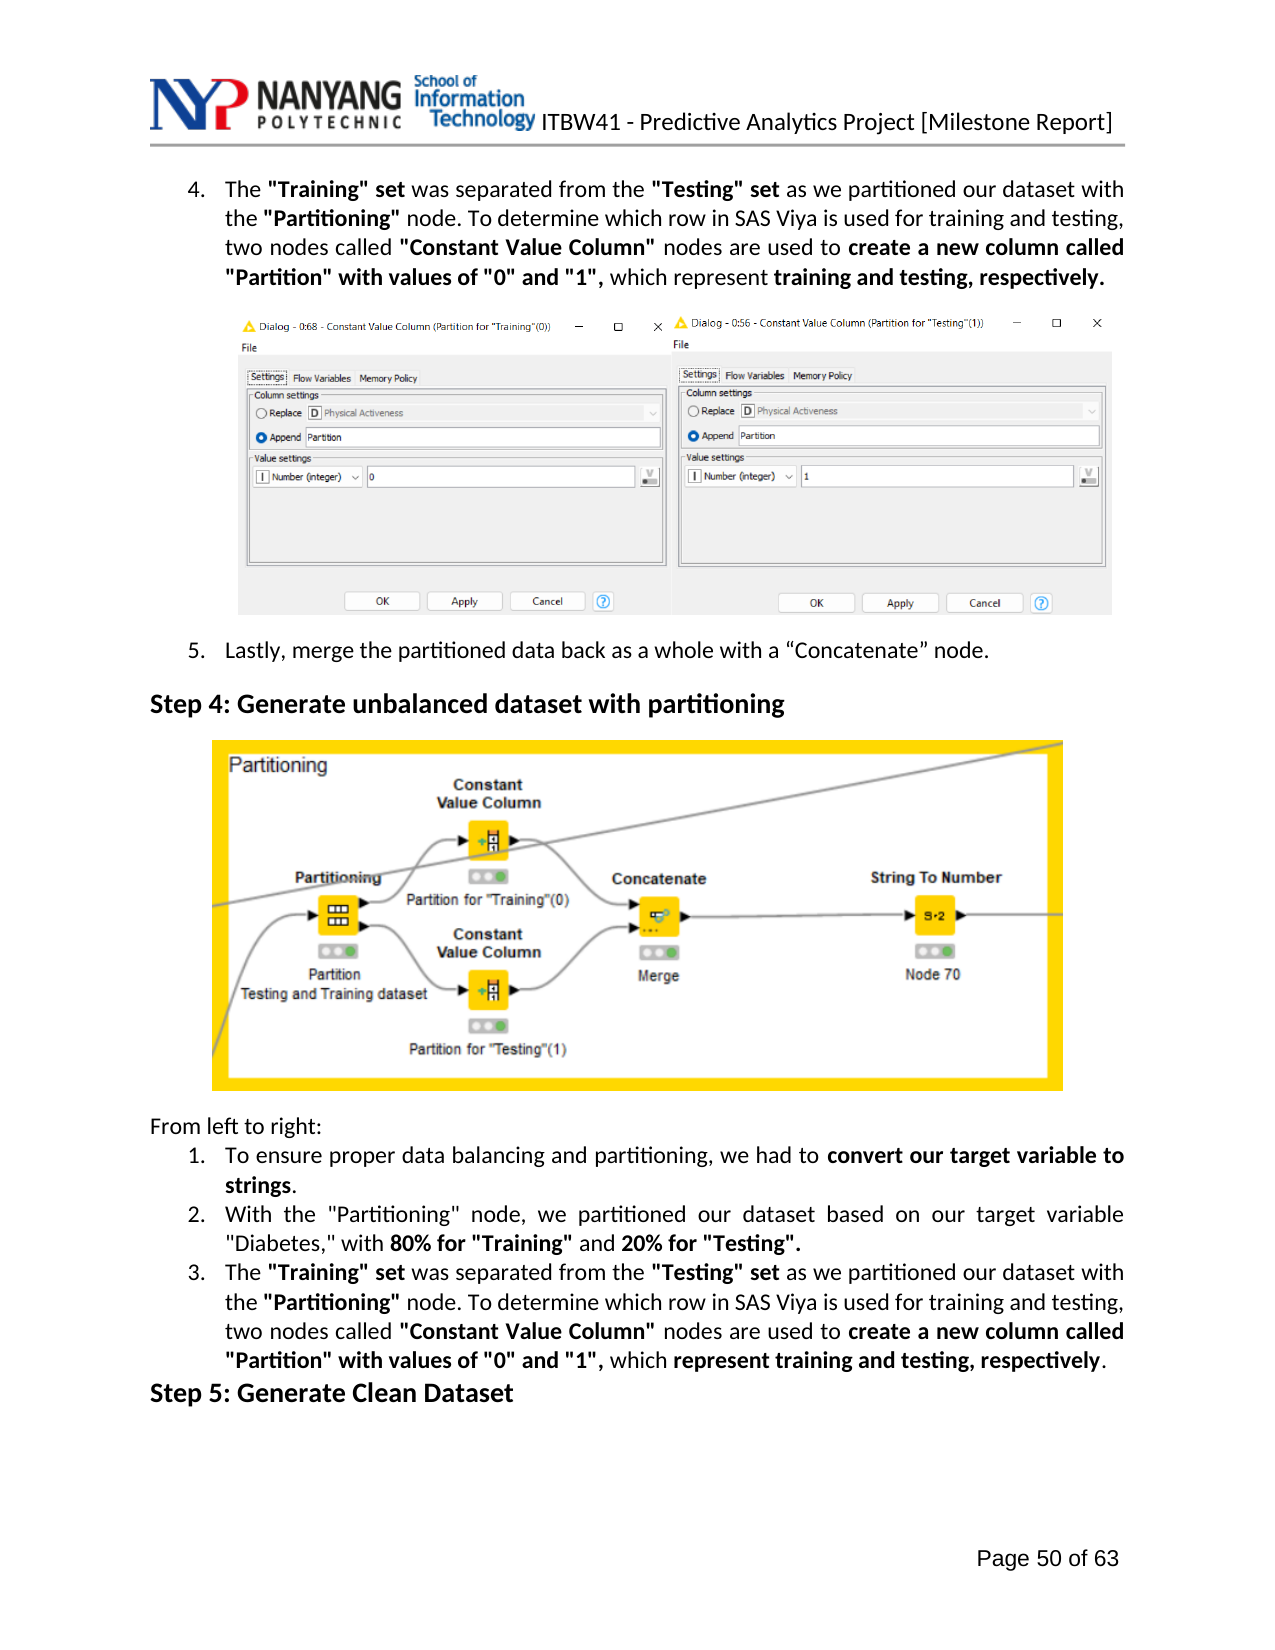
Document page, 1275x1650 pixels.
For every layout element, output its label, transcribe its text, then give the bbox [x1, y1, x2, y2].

text From left to right: [150, 1111, 1125, 1140]
text Step 5: Generate Clean Dataset [150, 1374, 1125, 1409]
picture [238, 311, 1112, 615]
list The "Training" set was separated from the "Testing" set as we partitioned our dataset with the "Partitioning" node. To determine which row in SAS Viya is used for training and testing, two nodes called "Constant Value Column" nodes are used to create a new column called "Partition" with values of "0" and "1", which represent training and testing, respectively. [187, 174, 1125, 291]
list With the "Partitioning" node, we partitioned our dataset based on our target variable "Diabetes," with 80% for "Training" and 20% for "Testing". [187, 1199, 1125, 1257]
picture [150, 75, 536, 131]
picture [212, 740, 1063, 1091]
list The "Training" set was separated from the "Testing" set as we partitioned our dataset with the "Partitioning" node. To determine which row in SAS Viya is used for training and testing, two nodes called "Constant Value Column" nodes are used to create a new column called "Partition" with values of "0" and "1", which represent training and testing, respectively. [187, 1257, 1125, 1374]
list To ensure proper data balancing and partitioning, we had to convert our target variable to strings. [187, 1140, 1125, 1199]
text Step 4: Generate unbalanced dataset with partitioning [150, 686, 1125, 720]
list Lastly, merge the partitioned data back as a whole with a “Concatenate” node. [187, 636, 1125, 665]
